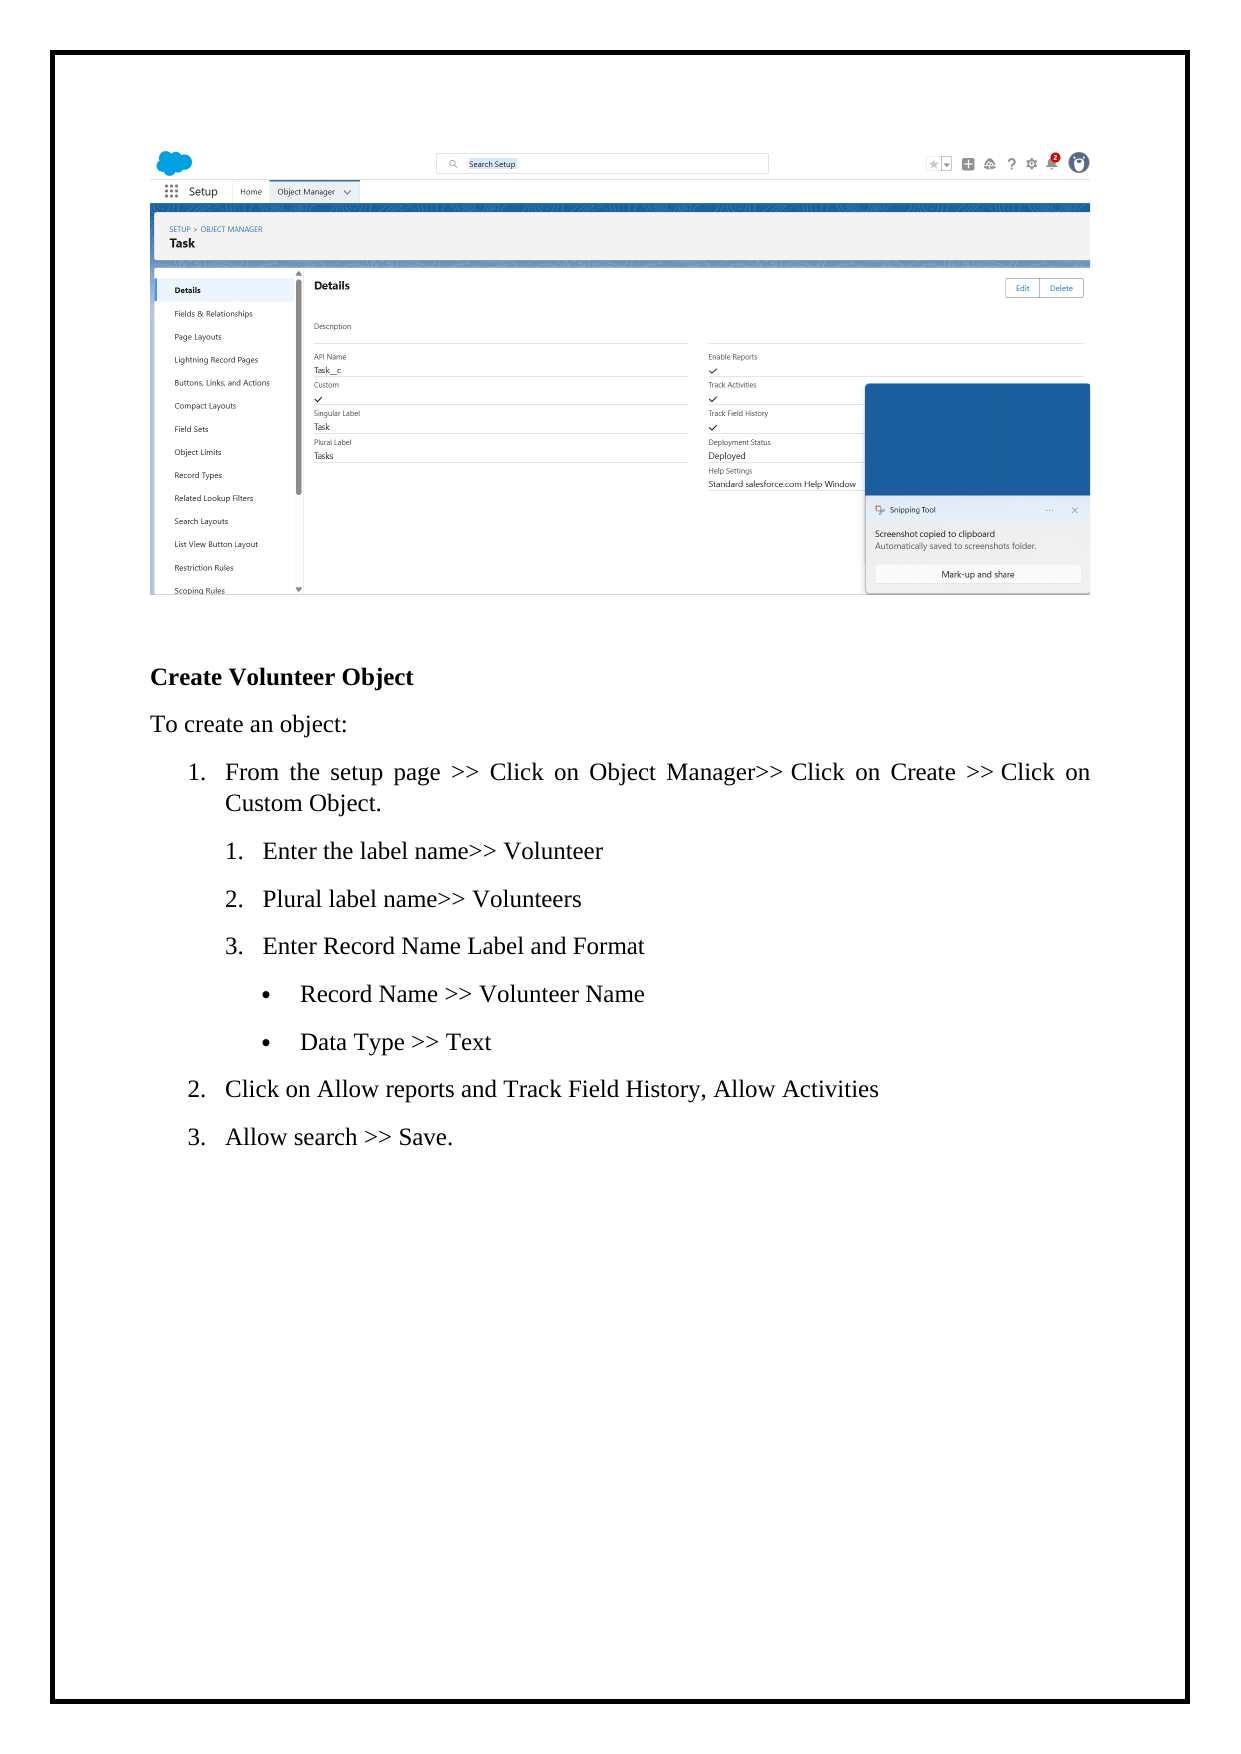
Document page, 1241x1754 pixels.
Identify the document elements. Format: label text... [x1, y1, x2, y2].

picture [150, 150, 1091, 595]
list From the setup page >> Click on Object Manager>> Click on Create >> Click on Custom Object. [187, 757, 1090, 817]
list Enter the label name>> Volunteer [225, 836, 1090, 865]
text To create an object: [150, 709, 1090, 738]
list Allow search >> Save. [187, 1122, 1090, 1151]
list Click on Allow reports and Track Field History, Allow Activities [187, 1074, 1090, 1103]
list Plural label name>> Volunteers [225, 884, 1090, 912]
list Enter Record Name Label and Format [225, 931, 1090, 960]
list Record Name >> Volunteer Name [262, 979, 1090, 1008]
text Create Volunteer Object [150, 662, 1090, 691]
list Data Type >> Text [262, 1027, 1090, 1056]
